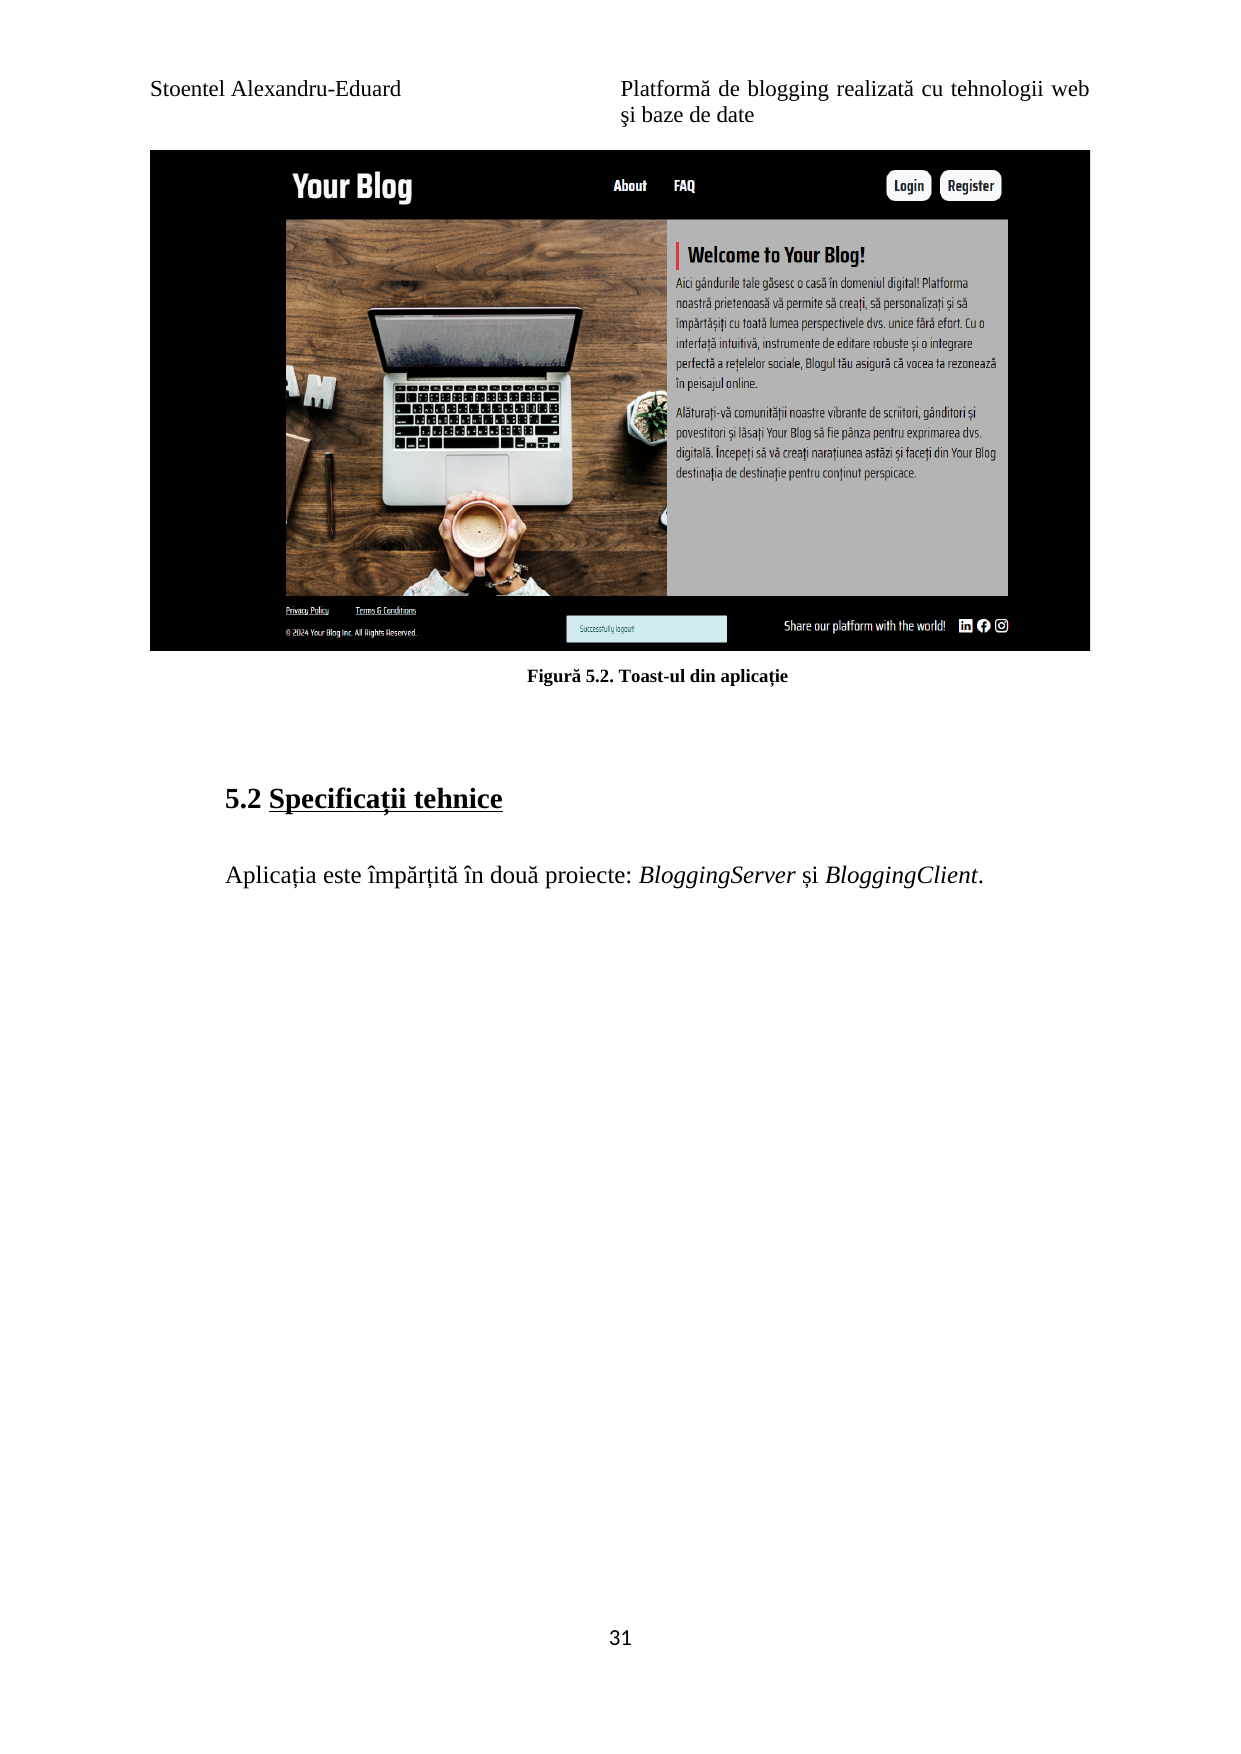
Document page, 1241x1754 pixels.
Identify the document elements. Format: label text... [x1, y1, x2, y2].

picture [150, 150, 1091, 651]
text Aplicația este împărțită în două proiecte: BloggingServer și BloggingClient. [150, 860, 1090, 889]
subtitle 5.2 Specificații tehnice [150, 782, 1090, 815]
text Figură 5.2. Toast-ul din aplicație [150, 665, 1090, 686]
